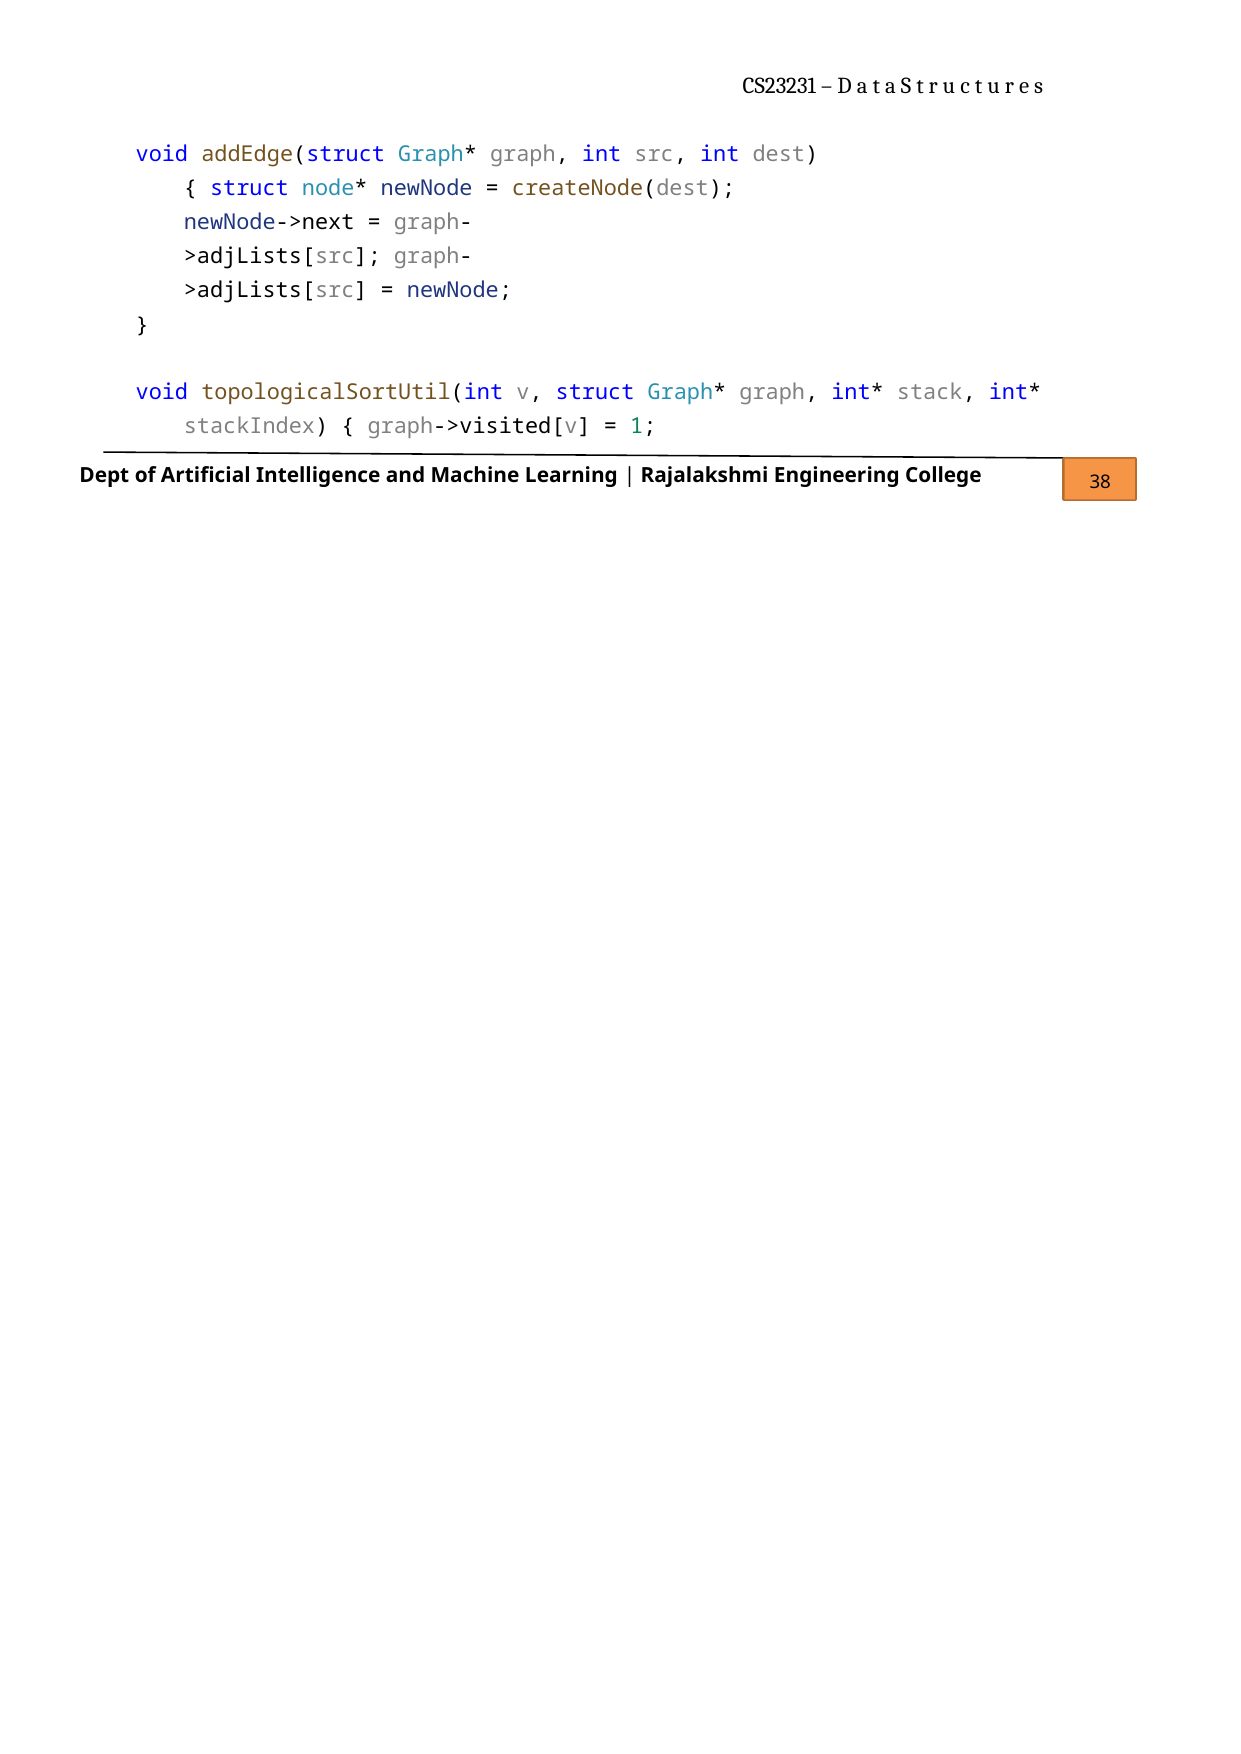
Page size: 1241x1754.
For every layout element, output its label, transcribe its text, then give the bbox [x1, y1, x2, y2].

text newNode->next = graph->adjLists[src]; graph->adjLists[src] = newNode; [183, 206, 629, 304]
text void topologicalSortUtil(int v, struct Graph* graph, int* stack, int* stackIndex) { graph->visited[v] = 1; [135, 376, 1133, 440]
text void addEdge(struct Graph* graph, int src, int dest) { struct node* newNode = createNode(dest); [135, 137, 830, 201]
text } [135, 309, 1159, 338]
